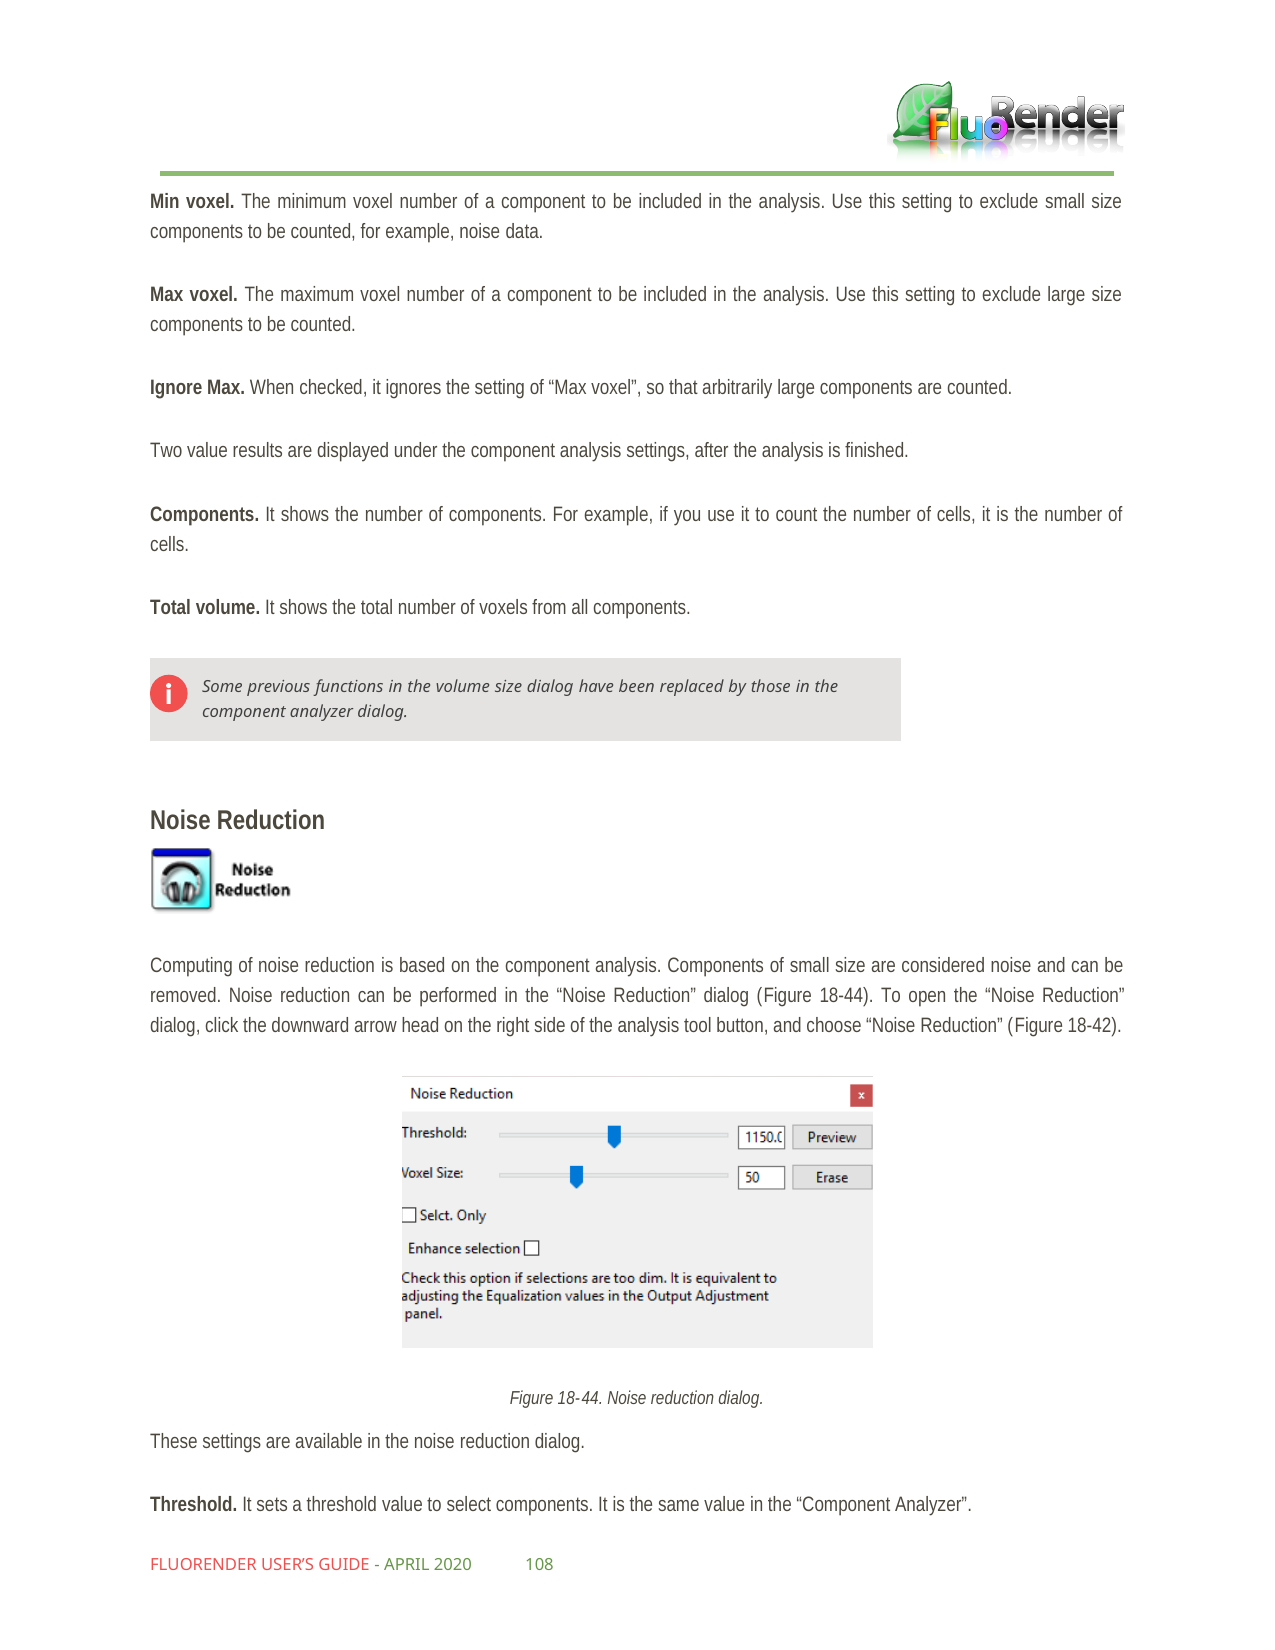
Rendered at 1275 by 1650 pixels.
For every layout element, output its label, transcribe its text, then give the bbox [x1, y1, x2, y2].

text Components. It shows the number of components. For example, if you use it to count the number of cells, it is the number of cells. [150, 502, 1125, 556]
text Total volume. It shows the total number of voxels from all components. [150, 595, 1125, 619]
text Ignore Max. When checked, it ignores the setting of “Max voxel”, so that arbitrarily large components are counted. [150, 375, 1125, 399]
picture [150, 847, 292, 914]
picture [887, 75, 1125, 165]
text Max voxel. The maximum voxel number of a component to be included in the analysis. Use this setting to exclude large size components to be counted. [150, 282, 1125, 336]
text Min voxel. The minimum voxel number of a component to be included in the analysis. Use this setting to exclude small size components to be counted, for example, noise data. [150, 189, 1125, 243]
picture [402, 1076, 873, 1348]
text Threshold. It sets a threshold value to select components. It is the same value in the “Component Analyzer”. [150, 1492, 1125, 1516]
subtitle Noise Reduction [150, 804, 1125, 835]
text Two value results are displayed under the component analysis settings, after the analysis is finished. [150, 438, 1125, 462]
text These settings are available in the noise reduction dialog. [150, 1429, 1125, 1453]
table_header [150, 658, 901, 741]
